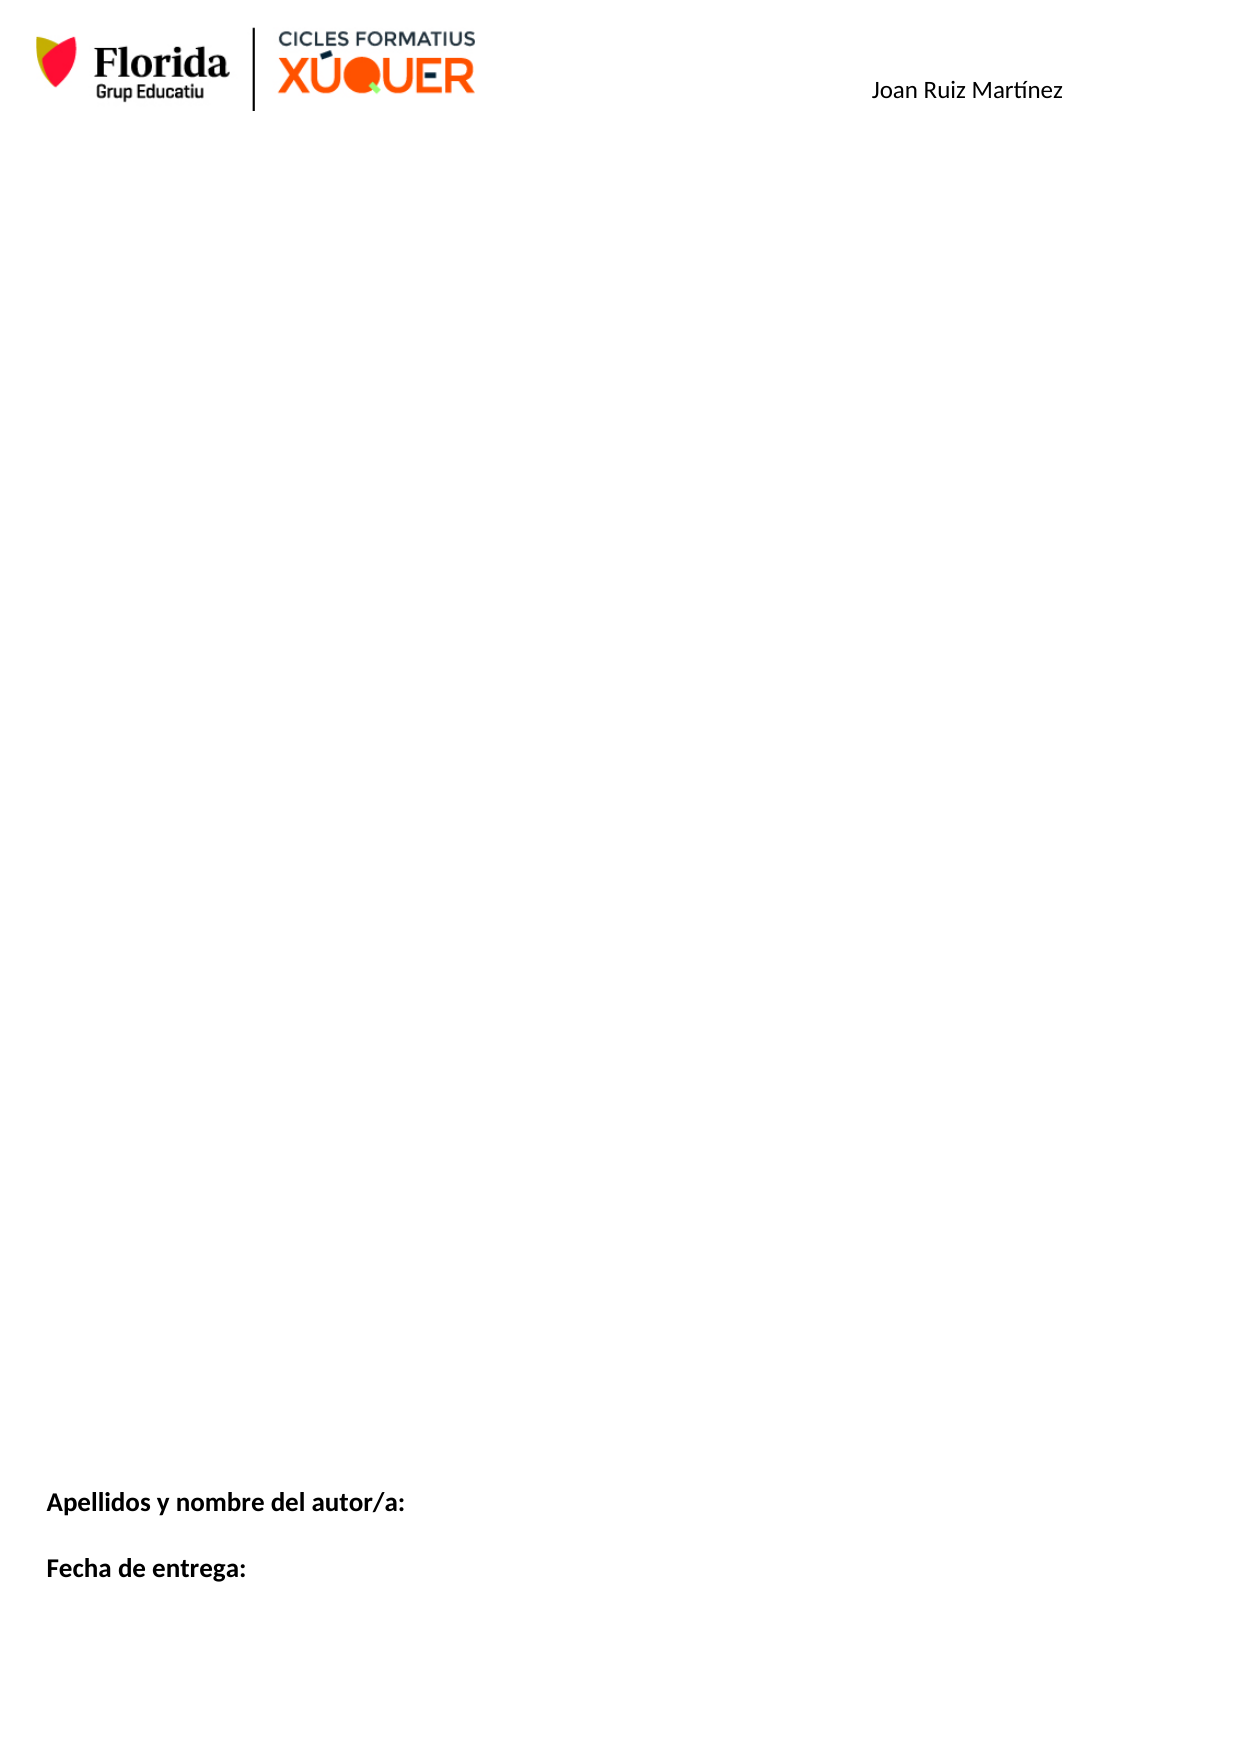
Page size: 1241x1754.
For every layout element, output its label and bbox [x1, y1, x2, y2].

picture [36, 27, 476, 111]
